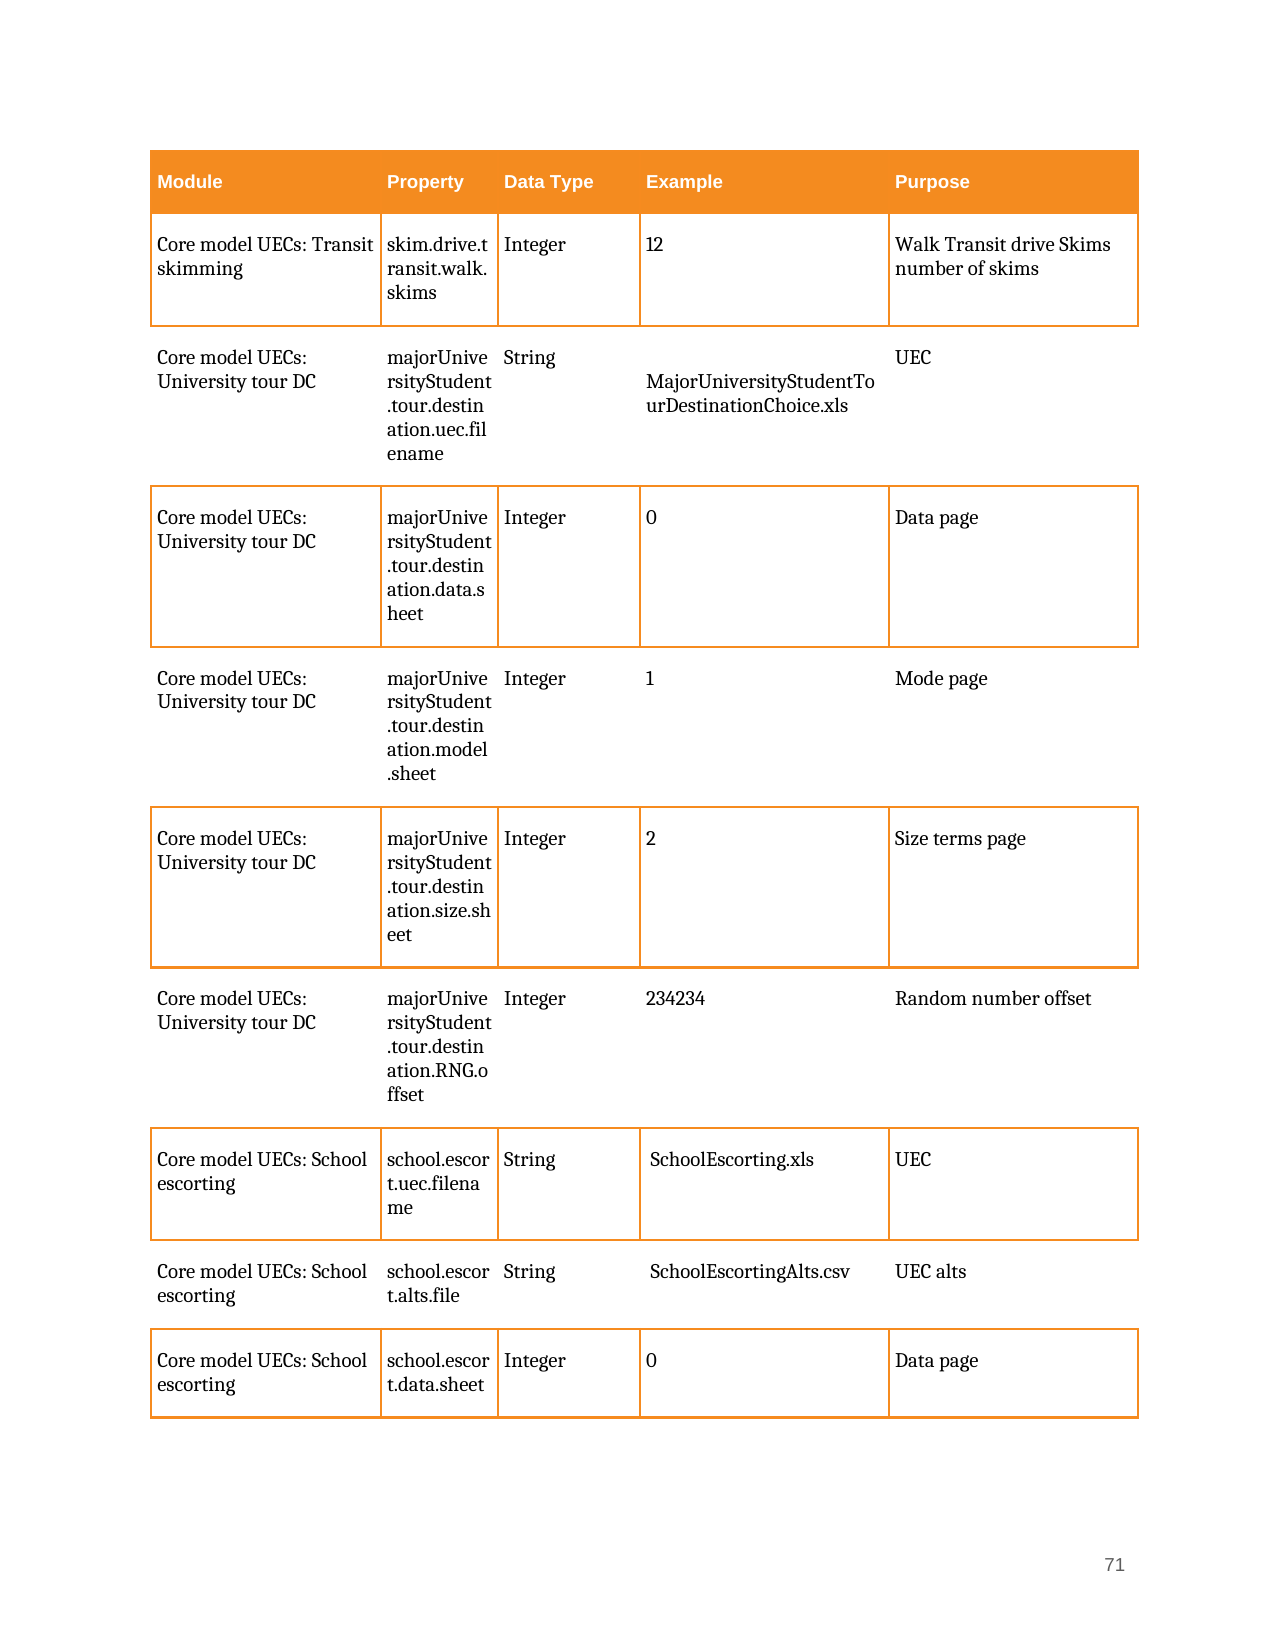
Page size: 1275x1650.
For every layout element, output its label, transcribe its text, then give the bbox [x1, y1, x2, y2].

table_header Purpose [890, 152, 1137, 212]
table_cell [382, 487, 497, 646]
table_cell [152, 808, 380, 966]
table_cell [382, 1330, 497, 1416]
table_header Module [152, 152, 380, 212]
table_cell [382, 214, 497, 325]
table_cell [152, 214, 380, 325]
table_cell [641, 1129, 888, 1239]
table_header Property [382, 152, 497, 212]
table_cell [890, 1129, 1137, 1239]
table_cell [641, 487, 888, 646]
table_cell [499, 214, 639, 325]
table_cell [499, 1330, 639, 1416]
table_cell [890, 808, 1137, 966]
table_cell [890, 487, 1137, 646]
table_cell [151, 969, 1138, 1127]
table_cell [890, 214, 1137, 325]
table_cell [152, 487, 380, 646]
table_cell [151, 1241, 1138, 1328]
table_header Example [641, 152, 888, 212]
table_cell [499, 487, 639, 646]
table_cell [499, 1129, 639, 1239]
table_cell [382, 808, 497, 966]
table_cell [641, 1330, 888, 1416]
table_header Data Type [499, 152, 639, 212]
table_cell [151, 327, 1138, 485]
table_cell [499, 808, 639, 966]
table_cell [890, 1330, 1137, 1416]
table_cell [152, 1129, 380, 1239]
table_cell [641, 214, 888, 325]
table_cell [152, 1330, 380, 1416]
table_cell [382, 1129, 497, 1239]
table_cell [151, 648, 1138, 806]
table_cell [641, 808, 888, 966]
